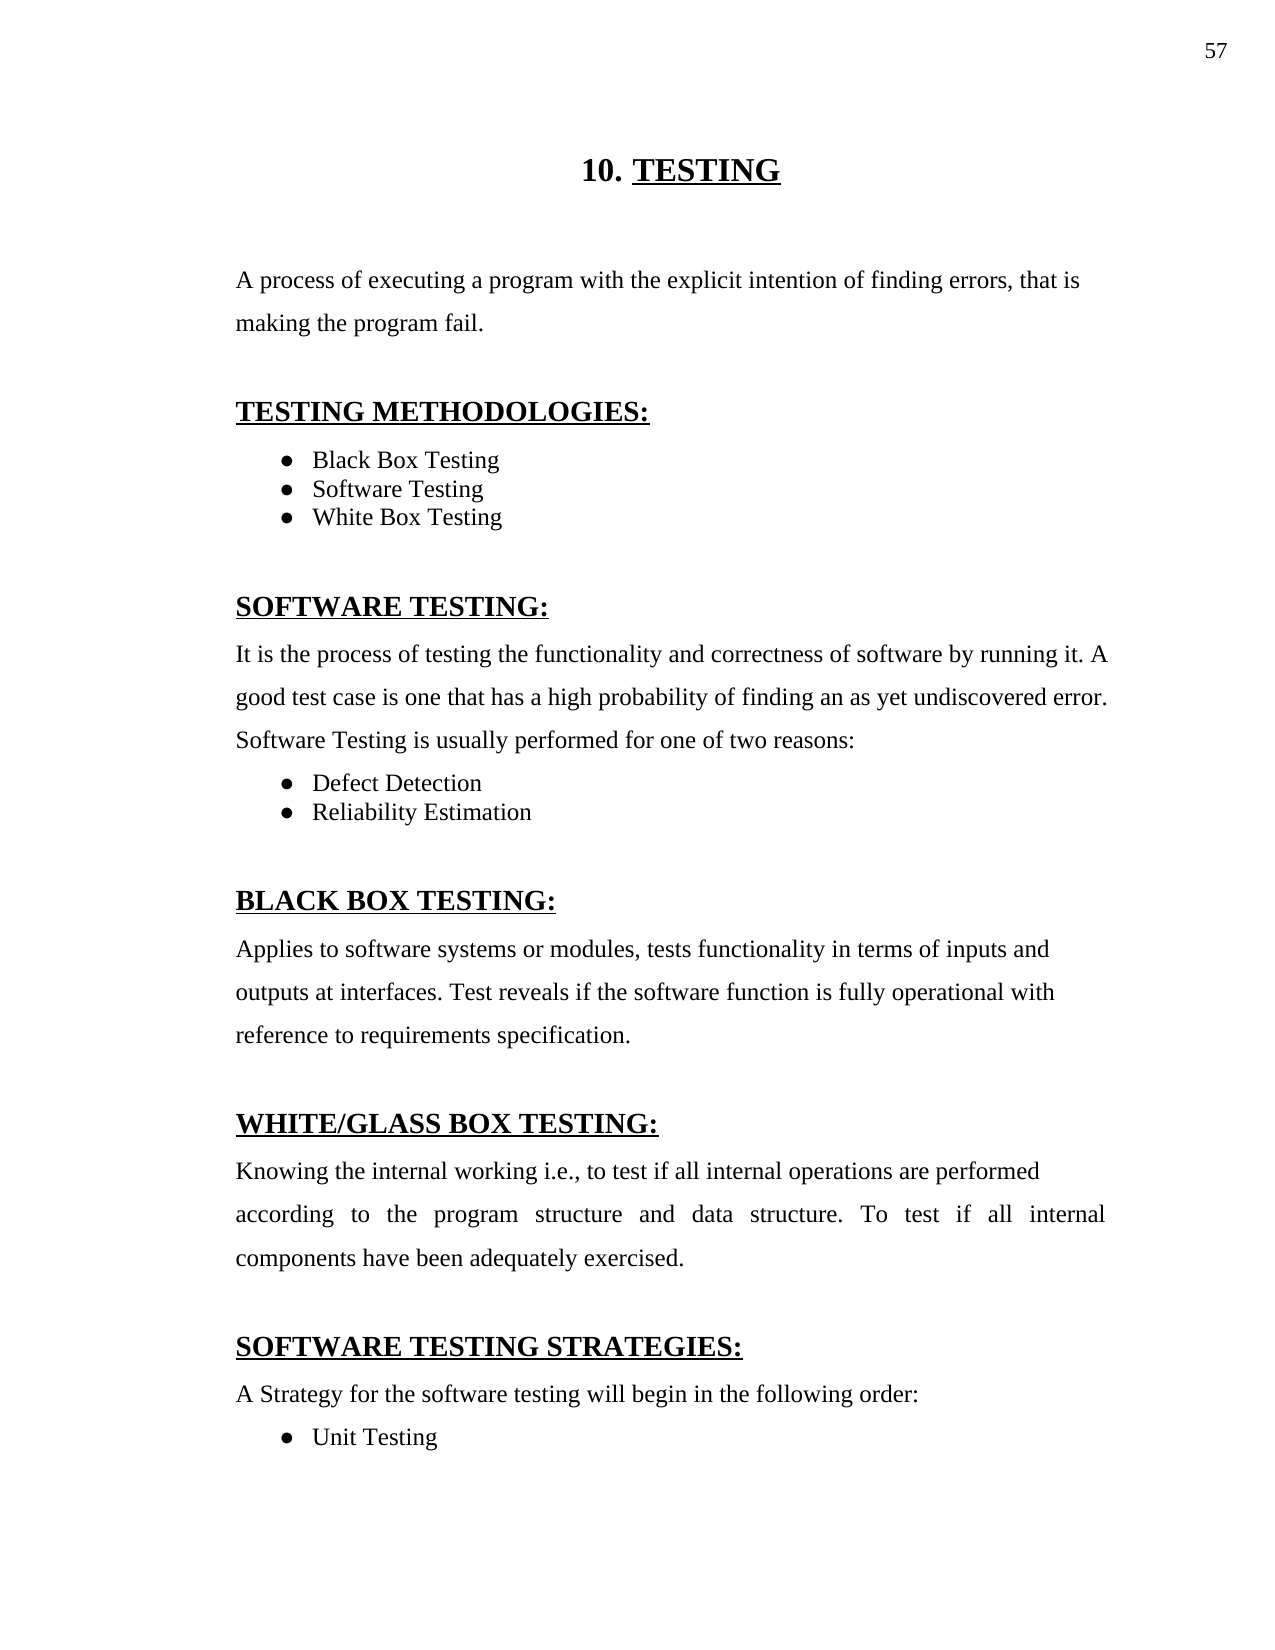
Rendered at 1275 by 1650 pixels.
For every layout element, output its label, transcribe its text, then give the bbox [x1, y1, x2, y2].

text Applies to software systems or modules, tests functionality in terms of inputs and outputs at interfaces. Test reveals if the software function is fully operational with reference to requirements specification. [235, 934, 1112, 1049]
text according to the program structure and data structure. To test if all internal components have been adequately exercised. [235, 1199, 1107, 1271]
subtitle SOFTWARE TESTING: [235, 589, 1227, 622]
list TESTING [581, 150, 1227, 188]
list White Box Testing [279, 502, 1227, 531]
subtitle BLACK BOX TESTING: [235, 883, 1227, 917]
text A process of executing a program with the explicit intention of finding errors, that is making the program fail. [235, 265, 1082, 337]
text Knowing the internal working i.e., to test if all internal operations are performed [235, 1156, 1227, 1185]
subtitle WHITE/GLASS BOX TESTING: [235, 1106, 1227, 1140]
text A Strategy for the software testing will begin in the following order: [235, 1379, 1227, 1408]
list Defect Detection [279, 768, 1227, 797]
list Reliability Estimation [279, 797, 1227, 826]
list Unit Testing [279, 1422, 1227, 1451]
text It is the process of testing the functionality and correctness of software by running it. A good test case is one that has a high probability of finding an as yet undiscovered error. Software Testing is usually performed for one of two reasons: [235, 639, 1109, 754]
subtitle SOFTWARE TESTING STRATEGIES: [235, 1329, 1227, 1363]
list Software Testing [279, 474, 1227, 502]
list Black Box Testing [279, 445, 1227, 474]
subtitle TESTING METHODOLOGIES: [235, 394, 1227, 428]
